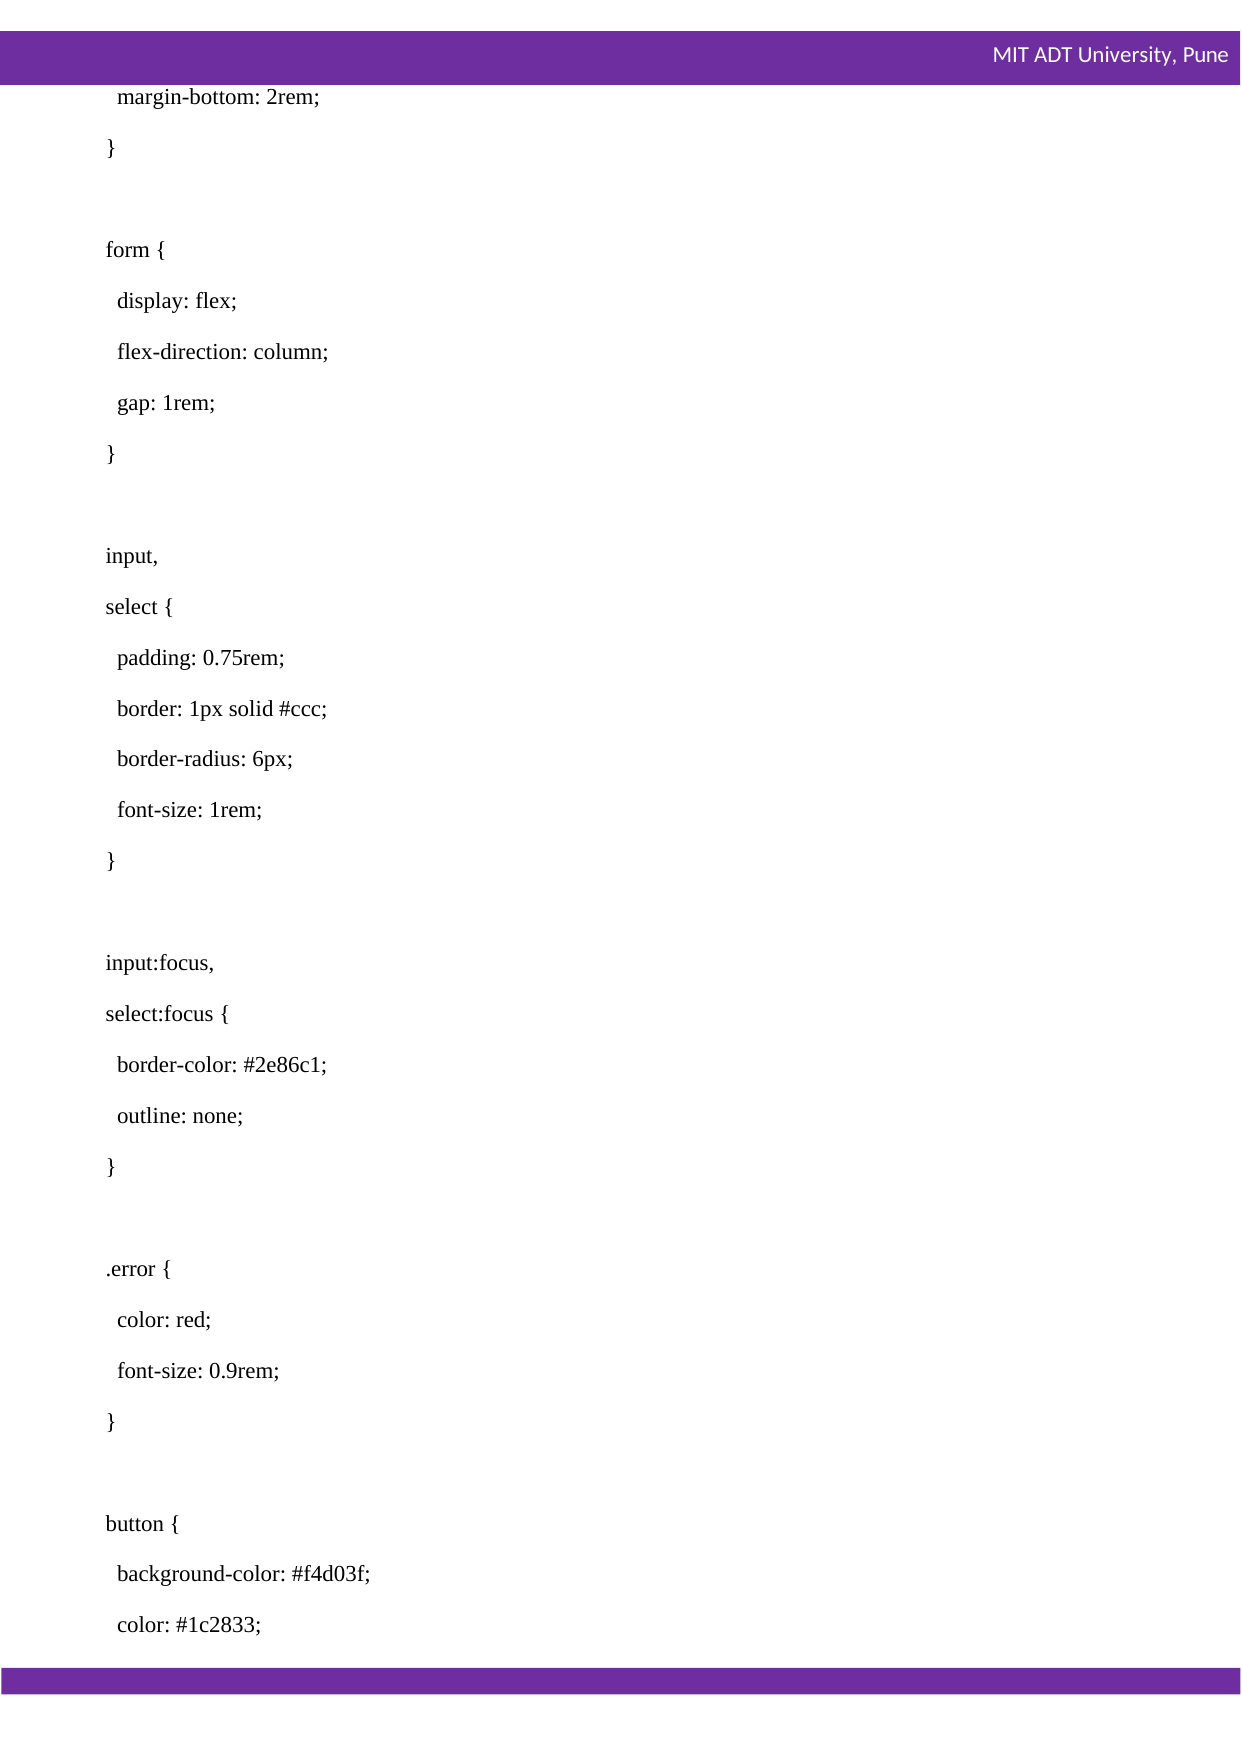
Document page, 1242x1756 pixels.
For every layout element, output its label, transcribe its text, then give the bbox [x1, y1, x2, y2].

text .error { [82, 1255, 1212, 1281]
text color: red; [82, 1306, 1212, 1332]
text margin-bottom: 2rem; [82, 83, 1212, 110]
text } [82, 847, 1212, 874]
text button { [82, 1509, 1212, 1536]
text } [82, 134, 1212, 161]
text display: flex; [82, 287, 1212, 313]
text select:focus { [82, 1000, 1212, 1027]
text input:focus, [82, 949, 1212, 976]
text padding: 0.75rem; [82, 644, 1212, 670]
text } [82, 440, 1212, 466]
text border-radius: 6px; [82, 746, 1212, 772]
text select { [82, 593, 1212, 619]
text border-color: #2e86c1; [82, 1051, 1212, 1077]
text input, [82, 542, 1212, 568]
text gap: 1rem; [82, 389, 1212, 415]
text flex-direction: column; [82, 338, 1212, 364]
text font-size: 1rem; [82, 796, 1212, 823]
text border: 1px solid #ccc; [82, 694, 1212, 721]
text background-color: #f4d03f; [82, 1561, 1212, 1587]
text font-size: 0.9rem; [82, 1357, 1212, 1383]
text form { [82, 236, 1212, 262]
text } [82, 1408, 1212, 1434]
text } [82, 1153, 1212, 1179]
text color: #1c2833; [82, 1611, 1212, 1638]
text outline: none; [82, 1102, 1212, 1128]
